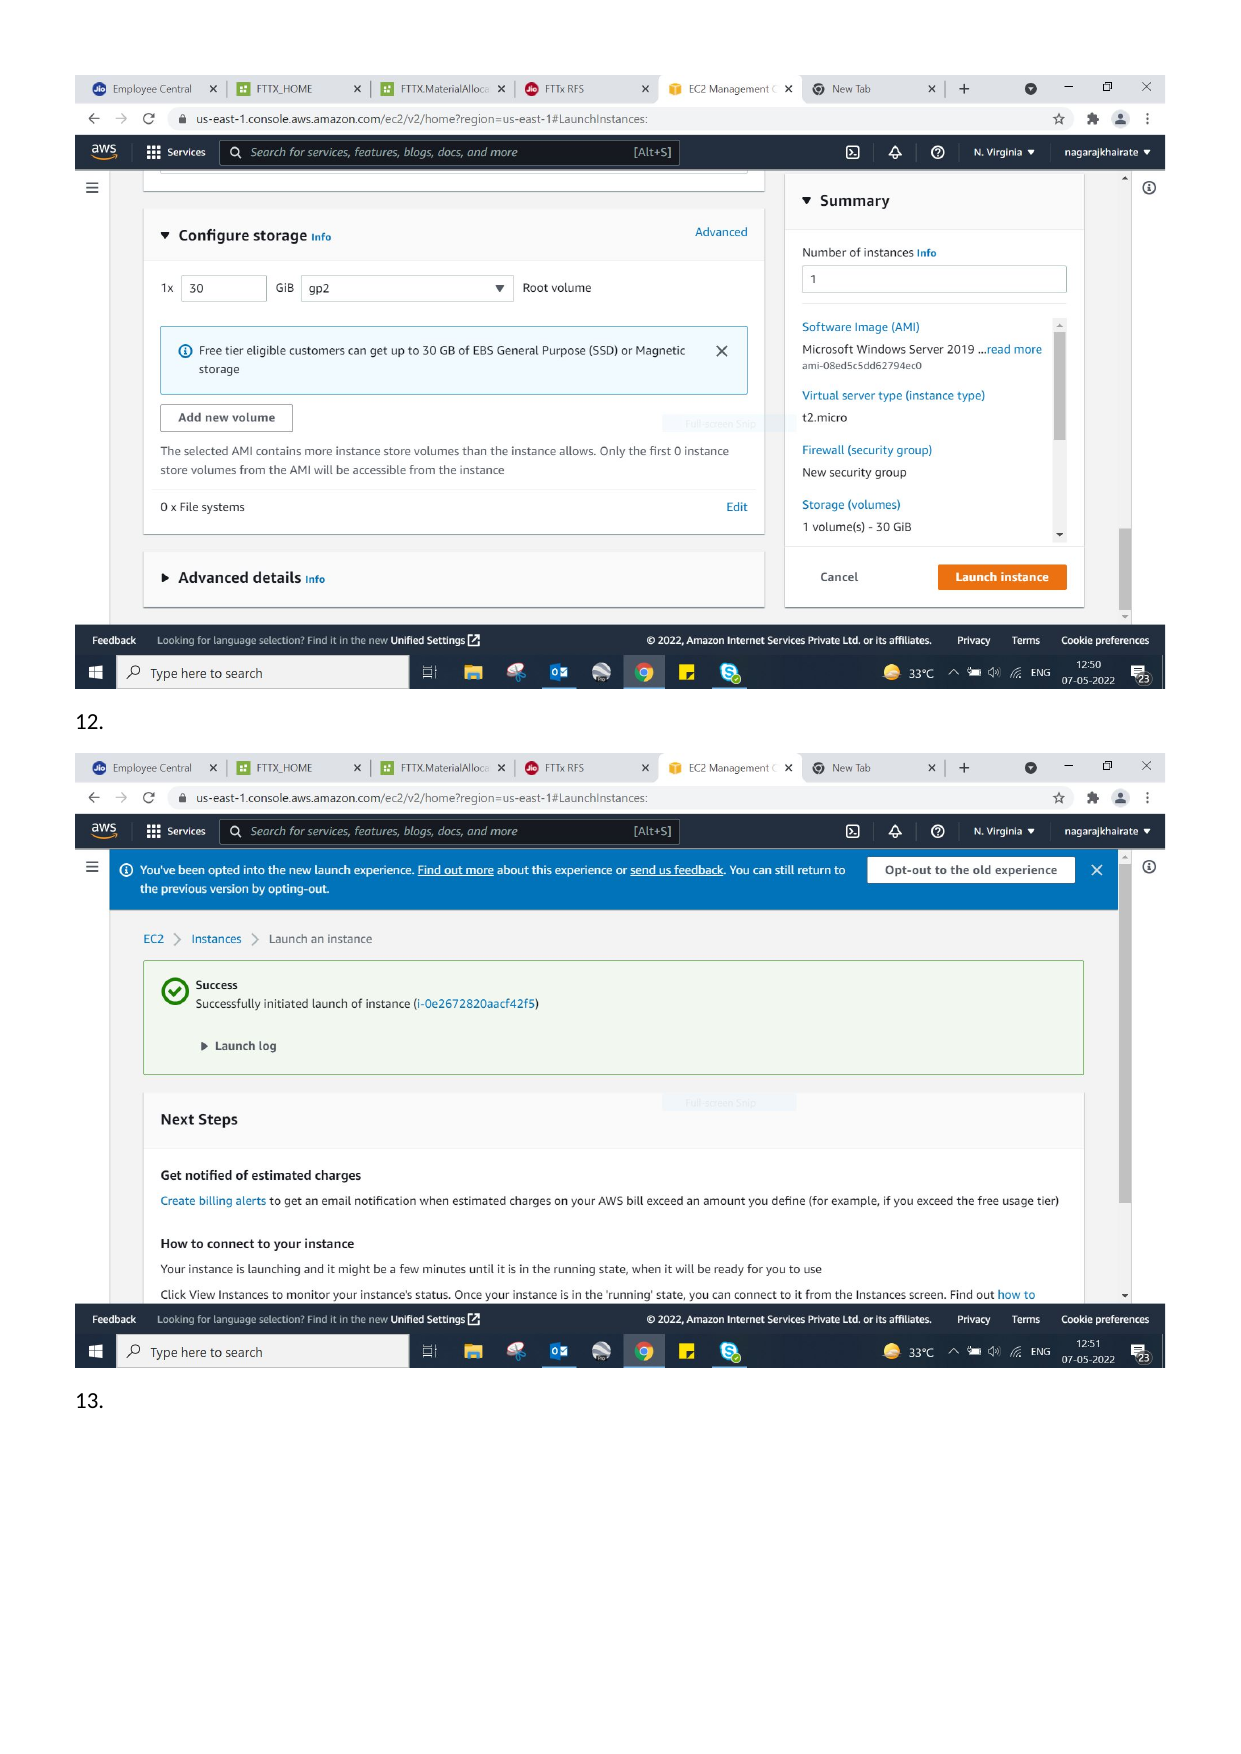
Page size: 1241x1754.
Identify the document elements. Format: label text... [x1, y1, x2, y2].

picture [75, 753, 1166, 1368]
text 12. [75, 707, 1165, 735]
picture [75, 75, 1166, 689]
text 13. [75, 1386, 1165, 1414]
